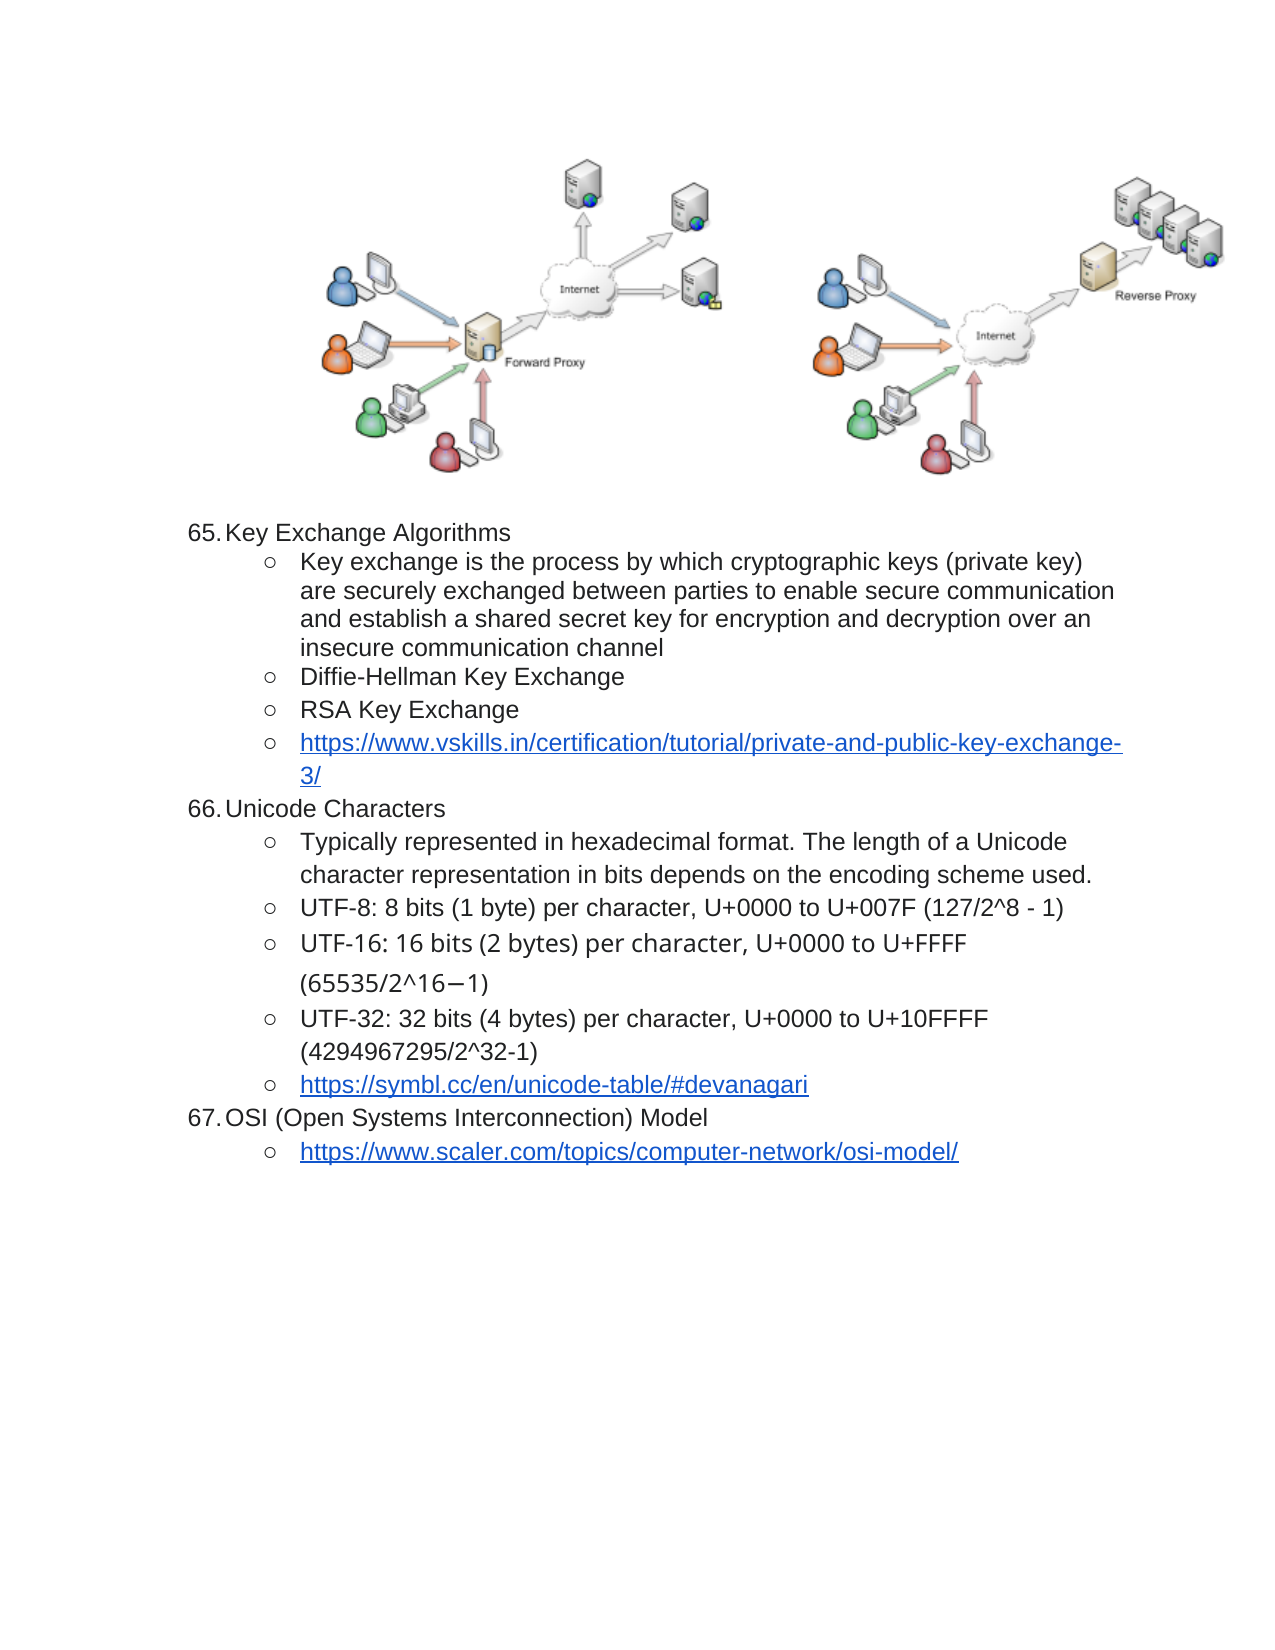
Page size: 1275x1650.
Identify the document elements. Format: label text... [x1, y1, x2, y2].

list UTF-16: 16 bits (2 bytes) per character, U+0000 to U+FFFF (65535/2^16−1) [262, 926, 1125, 999]
list Diffie-Hellman Key Exchange [262, 662, 1125, 691]
list Unicode Characters [187, 794, 1125, 823]
picture [300, 150, 1243, 489]
list OSI (Open Systems Interconnection) Model [187, 1103, 1125, 1132]
list UTF-8: 8 bits (1 byte) per character, U+0000 to U+007F (127/2^8 - 1) [262, 893, 1125, 922]
list Key Exchange Algorithms [187, 518, 1125, 547]
list https://www.scaler.com/topics/computer-network/osi-model/ [262, 1136, 1125, 1165]
list https://symbl.cc/en/unicode-table/#devanagari [262, 1070, 1125, 1099]
list https://www.vskills.in/certification/tutorial/private-and-public-key-exchange-3/ [262, 728, 1125, 790]
list Key exchange is the process by which cryptographic keys (private key) are securely exchanged between parties to enable secure communication and establish a shared secret key for encryption and decryption over an insecure communication channel [262, 547, 1125, 662]
list UTF-32: 32 bits (4 bytes) per character, U+0000 to U+10FFFF (4294967295/2^32-1) [262, 1004, 1125, 1066]
list RSA Key Exchange [262, 695, 1125, 724]
list Typically represented in hexadecimal format. The length of a Unicode character representation in bits depends on the encoding scheme used. [262, 827, 1125, 889]
